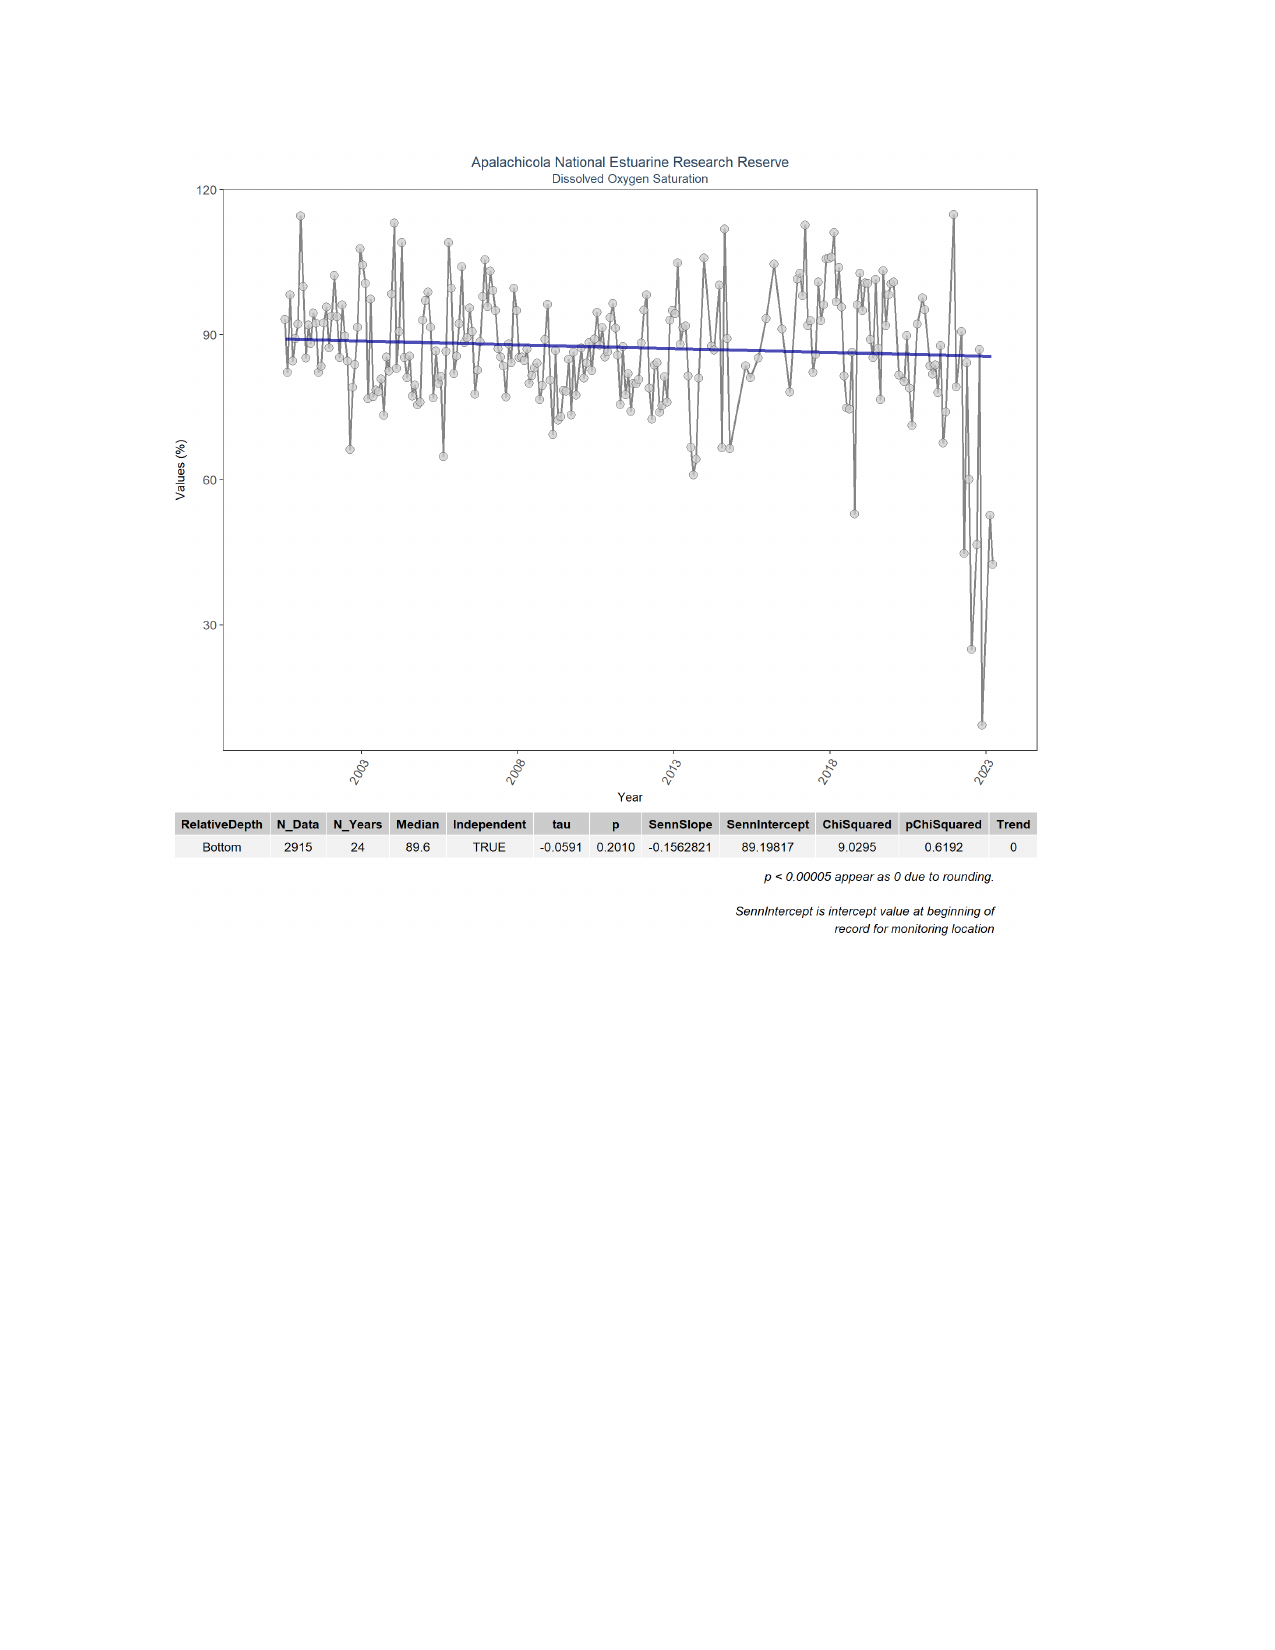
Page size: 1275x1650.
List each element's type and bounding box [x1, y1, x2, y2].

picture [168, 150, 1044, 938]
